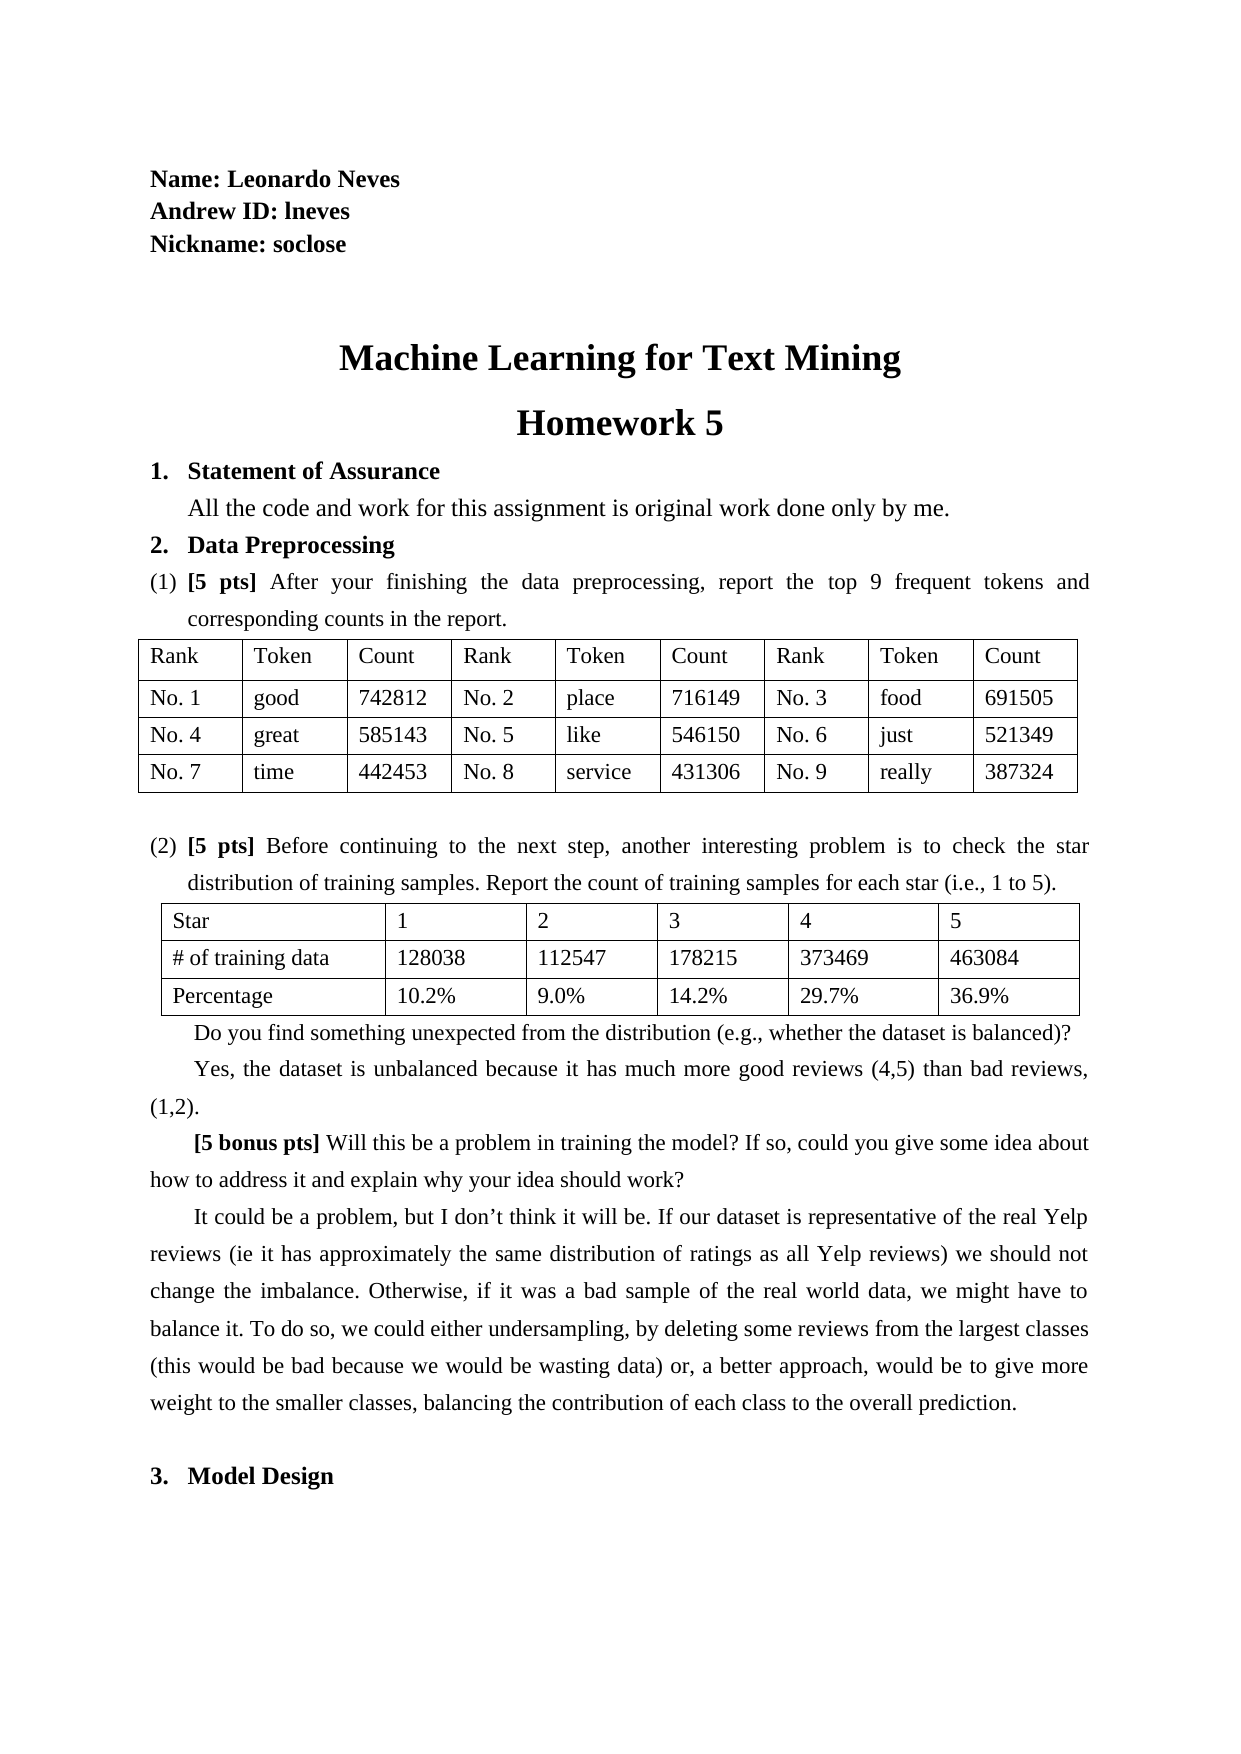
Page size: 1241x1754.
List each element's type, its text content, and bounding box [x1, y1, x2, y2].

text It could be a problem, but I don’t think it will be. If our dataset is representative of the real Yelp reviews (ie it has approximately the same distribution of ratings as all Yelp reviews) we should not change the imbalance. Otherwise, if it was a bad sample of the real world data, we might have to balance it. To do so, we could either undersampling, by deleting some reviews from the largest classes (this would be bad because we would be wasting data) or, a better approach, would be to give more weight to the smaller classes, balancing the contribution of each class to the overall prediction. [150, 1200, 1090, 1419]
table_cell 521349 [974, 718, 1077, 754]
table_cell No. 1 [139, 681, 242, 717]
table_cell 716149 [661, 681, 764, 717]
table_header Token [243, 640, 347, 679]
text Name: Leonardo Neves [150, 162, 1090, 194]
text Andrew ID: lneves [150, 194, 1090, 227]
table_cell 9.0% [527, 979, 657, 1015]
table_cell No. 9 [765, 755, 868, 792]
table_header Token [556, 640, 660, 679]
table_cell No. 6 [765, 718, 868, 754]
table_cell 431306 [661, 755, 764, 792]
table_header Rank [765, 640, 868, 679]
table_cell Percentage [162, 979, 385, 1015]
table_cell 546150 [661, 718, 764, 754]
text Do you find something unexpected from the distribution (e.g., whether the dataset is balanced)? [150, 1016, 1090, 1048]
list [5 pts] After your finishing the data preprocessing, report the top 9 frequent tokens and corresponding counts in the report. [150, 565, 1090, 634]
table_header 4 [789, 904, 938, 940]
table_cell 387324 [974, 755, 1077, 792]
table_header Token [869, 640, 973, 679]
list All the code and work for this assignment is original work done only by me. [187, 491, 1090, 524]
table_cell # of training data [162, 941, 385, 978]
table_header Rank [139, 640, 242, 679]
table_cell 36.9% [939, 979, 1079, 1015]
table_header Count [974, 640, 1077, 679]
table_cell really [869, 755, 973, 792]
table_cell 442453 [348, 755, 451, 792]
list Model Design [150, 1459, 1090, 1491]
table_cell No. 5 [452, 718, 555, 754]
table_cell good [243, 681, 347, 717]
table_header Count [661, 640, 764, 679]
text Machine Learning for Text Mining [150, 324, 1090, 389]
table_cell 742812 [348, 681, 451, 717]
table_cell 463084 [939, 941, 1079, 978]
table_header Star [162, 904, 385, 940]
table_cell place [556, 681, 660, 717]
table_cell 10.2% [386, 979, 526, 1015]
table_header 3 [658, 904, 788, 940]
table_cell No. 7 [139, 755, 242, 792]
table_header 1 [386, 904, 526, 940]
table_header Count [348, 640, 451, 679]
table_cell No. 3 [765, 681, 868, 717]
text [5 bonus pts] Will this be a problem in training the model? If so, could you give some idea about how to address it and explain why your idea should work? [150, 1126, 1090, 1196]
table_cell 691505 [974, 681, 1077, 717]
text Yes, the dataset is unbalanced because it has much more good reviews (4,5) than bad reviews, (1,2). [150, 1052, 1090, 1122]
list Statement of Assurance [150, 454, 1090, 487]
table_header 5 [939, 904, 1079, 940]
text Homework 5 [150, 389, 1090, 454]
table_cell 128038 [386, 941, 526, 978]
table_cell No. 8 [452, 755, 555, 792]
list [5 pts] Before continuing to the next step, another interesting problem is to check the star distribution of training samples. Report the count of training samples for each star (i.e., 1 to 5). [150, 829, 1090, 899]
table_cell like [556, 718, 660, 754]
list Data Preprocessing [150, 528, 1090, 561]
table_cell great [243, 718, 347, 754]
table_cell 14.2% [658, 979, 788, 1015]
table_header Rank [452, 640, 555, 679]
table_cell 373469 [789, 941, 938, 978]
table_cell just [869, 718, 973, 754]
table_cell 29.7% [789, 979, 938, 1015]
table_cell service [556, 755, 660, 792]
table_cell 178215 [658, 941, 788, 978]
table_cell 585143 [348, 718, 451, 754]
text Nickname: soclose [150, 227, 1090, 259]
table_cell time [243, 755, 347, 792]
table_cell No. 2 [452, 681, 555, 717]
table_cell No. 4 [139, 718, 242, 754]
table_cell food [869, 681, 973, 717]
table_header 2 [527, 904, 657, 940]
table_cell 112547 [527, 941, 657, 978]
